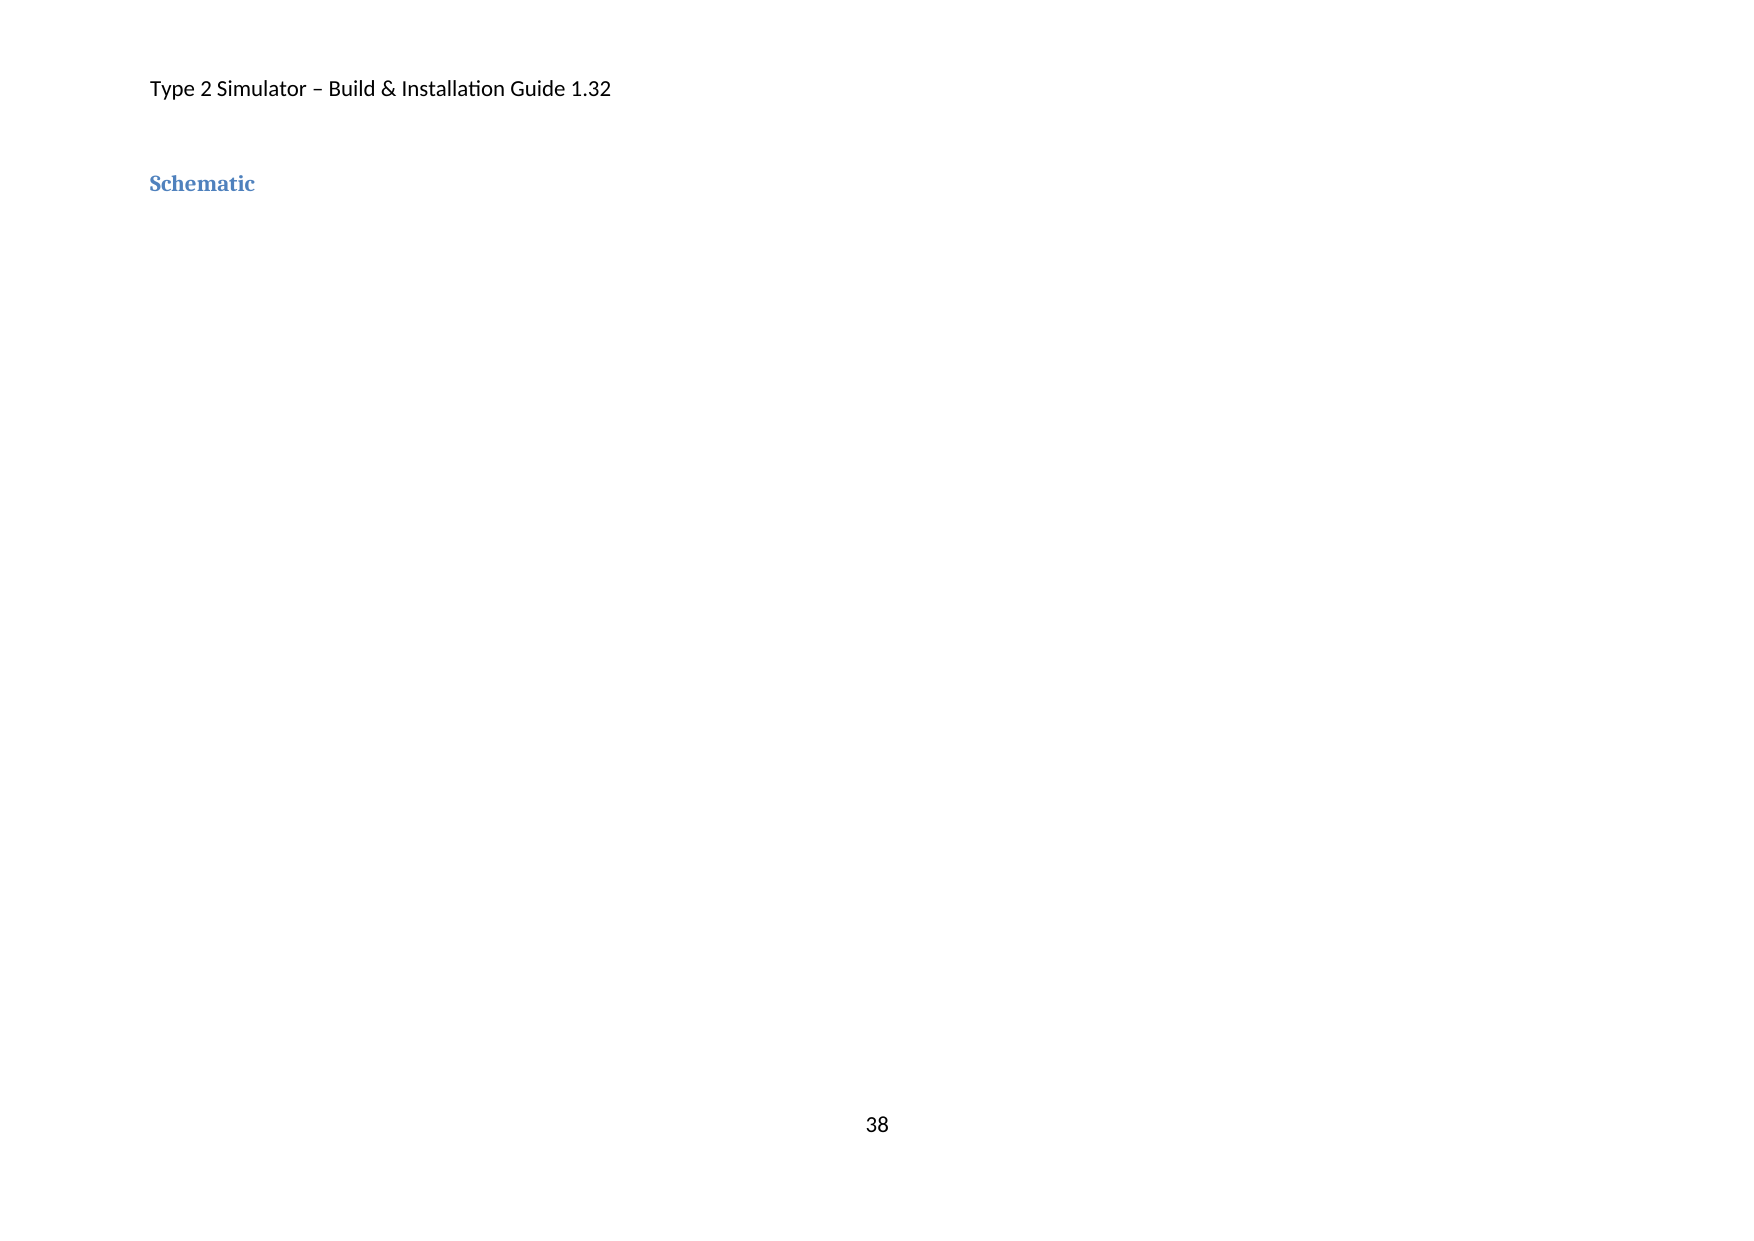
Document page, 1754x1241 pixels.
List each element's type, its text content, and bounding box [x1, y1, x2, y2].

subtitle Schematic [150, 171, 1604, 197]
